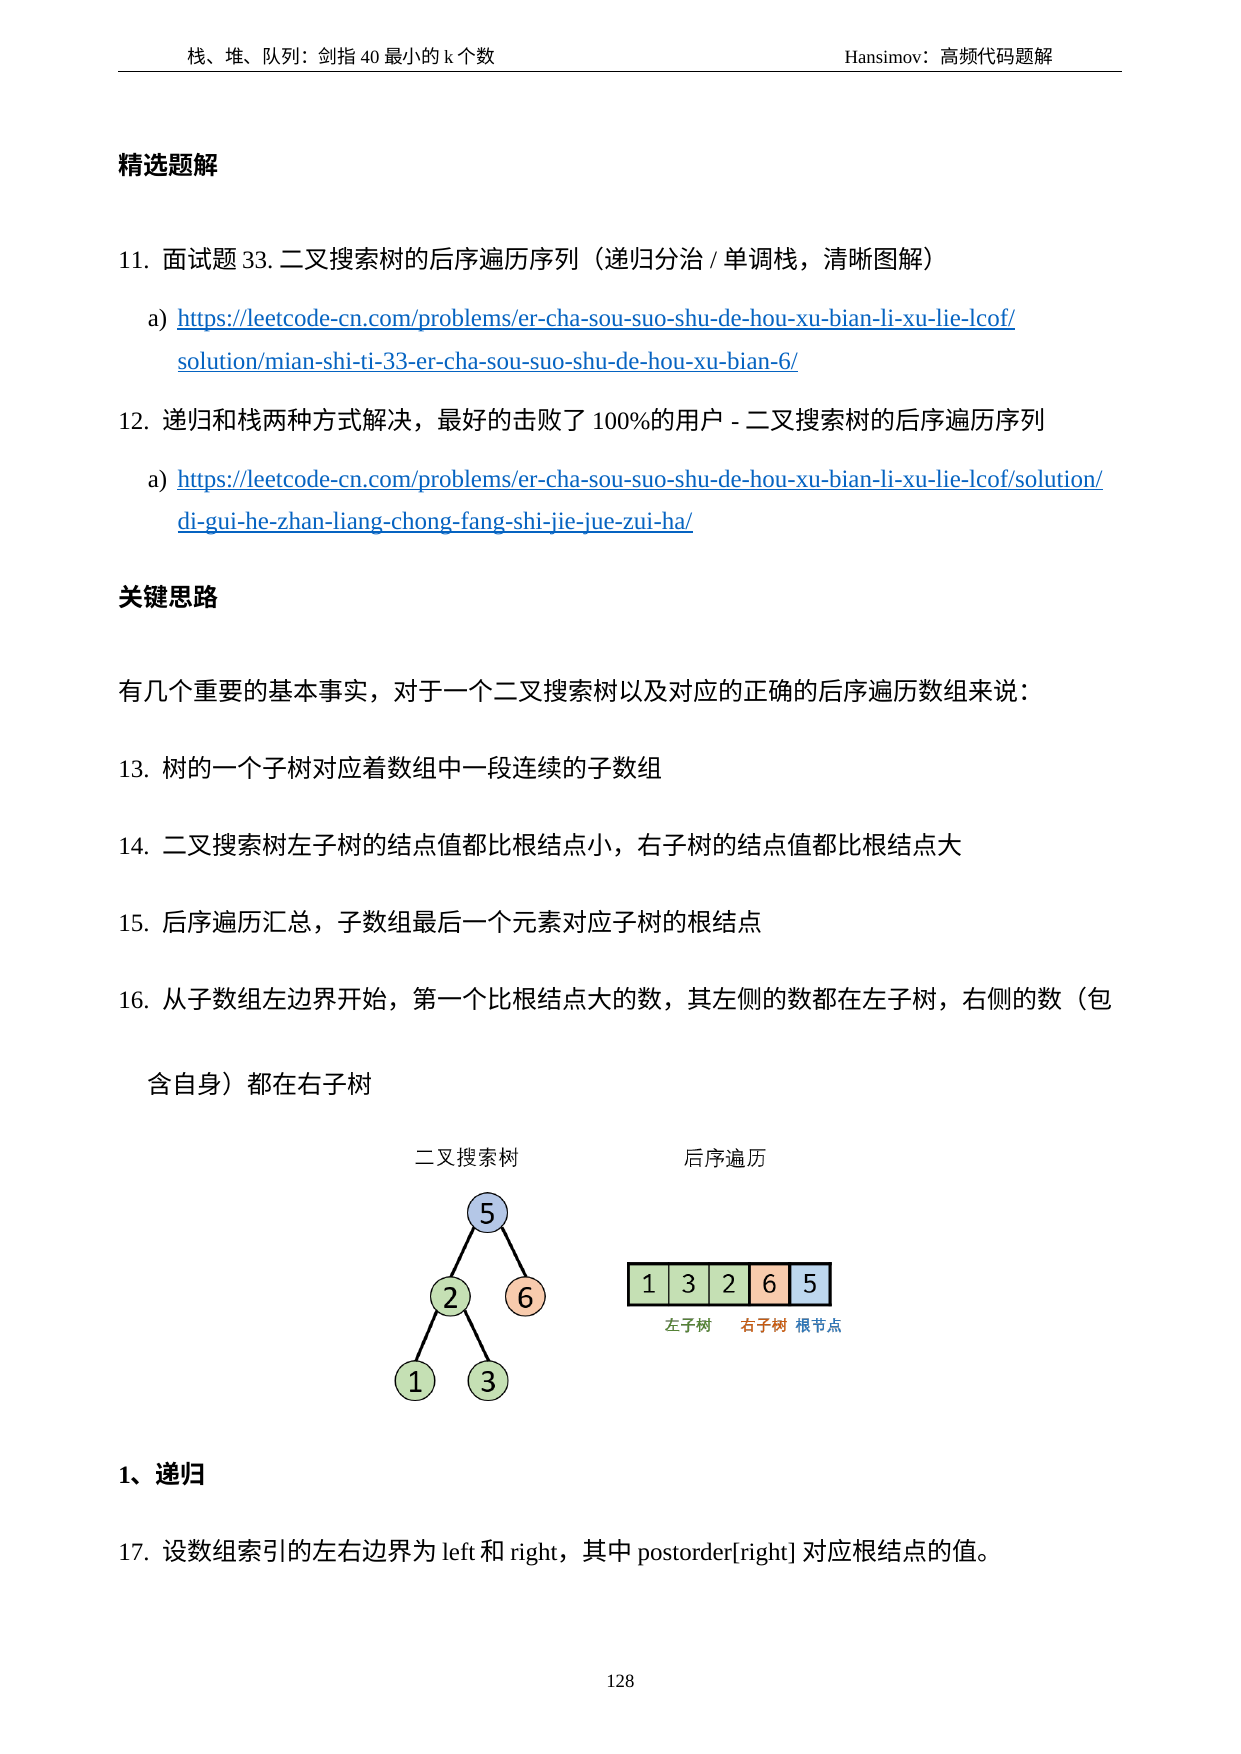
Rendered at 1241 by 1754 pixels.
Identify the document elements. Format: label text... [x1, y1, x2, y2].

list 从子数组左边界开始，第一个比根结点大的数，其左侧的数都在左子树，右侧的数（包含自身）都在右子树 [118, 964, 1122, 1117]
text 1、递归 [118, 1438, 1122, 1506]
list https://leetcode-cn.com/problems/er-cha-sou-suo-shu-de-hou-xu-bian-li-xu-lie-lcof/solution/di-gui-he-zhan-liang-chong-fang-shi-jie-jue-zui-ha/ [148, 461, 1122, 538]
list https://leetcode-cn.com/problems/er-cha-sou-suo-shu-de-hou-xu-bian-li-xu-lie-lcof/solution/mian-shi-ti-33-er-cha-sou-suo-shu-de-hou-xu-bian-6/ [148, 301, 1122, 377]
subtitle 精选题解 [118, 130, 1097, 198]
subtitle 关键思路 [118, 562, 1097, 630]
list 树的一个子树对应着数组中一段连续的子数组 [118, 733, 1122, 801]
list 面试题33. 二叉搜索树的后序遍历序列（递归分治 / 单调栈，清晰图解） [118, 224, 1122, 292]
picture [383, 1125, 857, 1424]
text 有几个重要的基本事实，对于一个二叉搜索树以及对应的正确的后序遍历数组来说： [118, 656, 1122, 724]
list 后序遍历汇总，子数组最后一个元素对应子树的根结点 [118, 887, 1122, 955]
list 设数组索引的左右边界为left和right，其中postorder[right] 对应根结点的值。 [118, 1515, 1122, 1583]
list 递归和栈两种方式解决，最好的击败了100%的用户 - 二叉搜索树的后序遍历序列 [118, 384, 1122, 452]
list 二叉搜索树左子树的结点值都比根结点小，右子树的结点值都比根结点大 [118, 810, 1122, 878]
